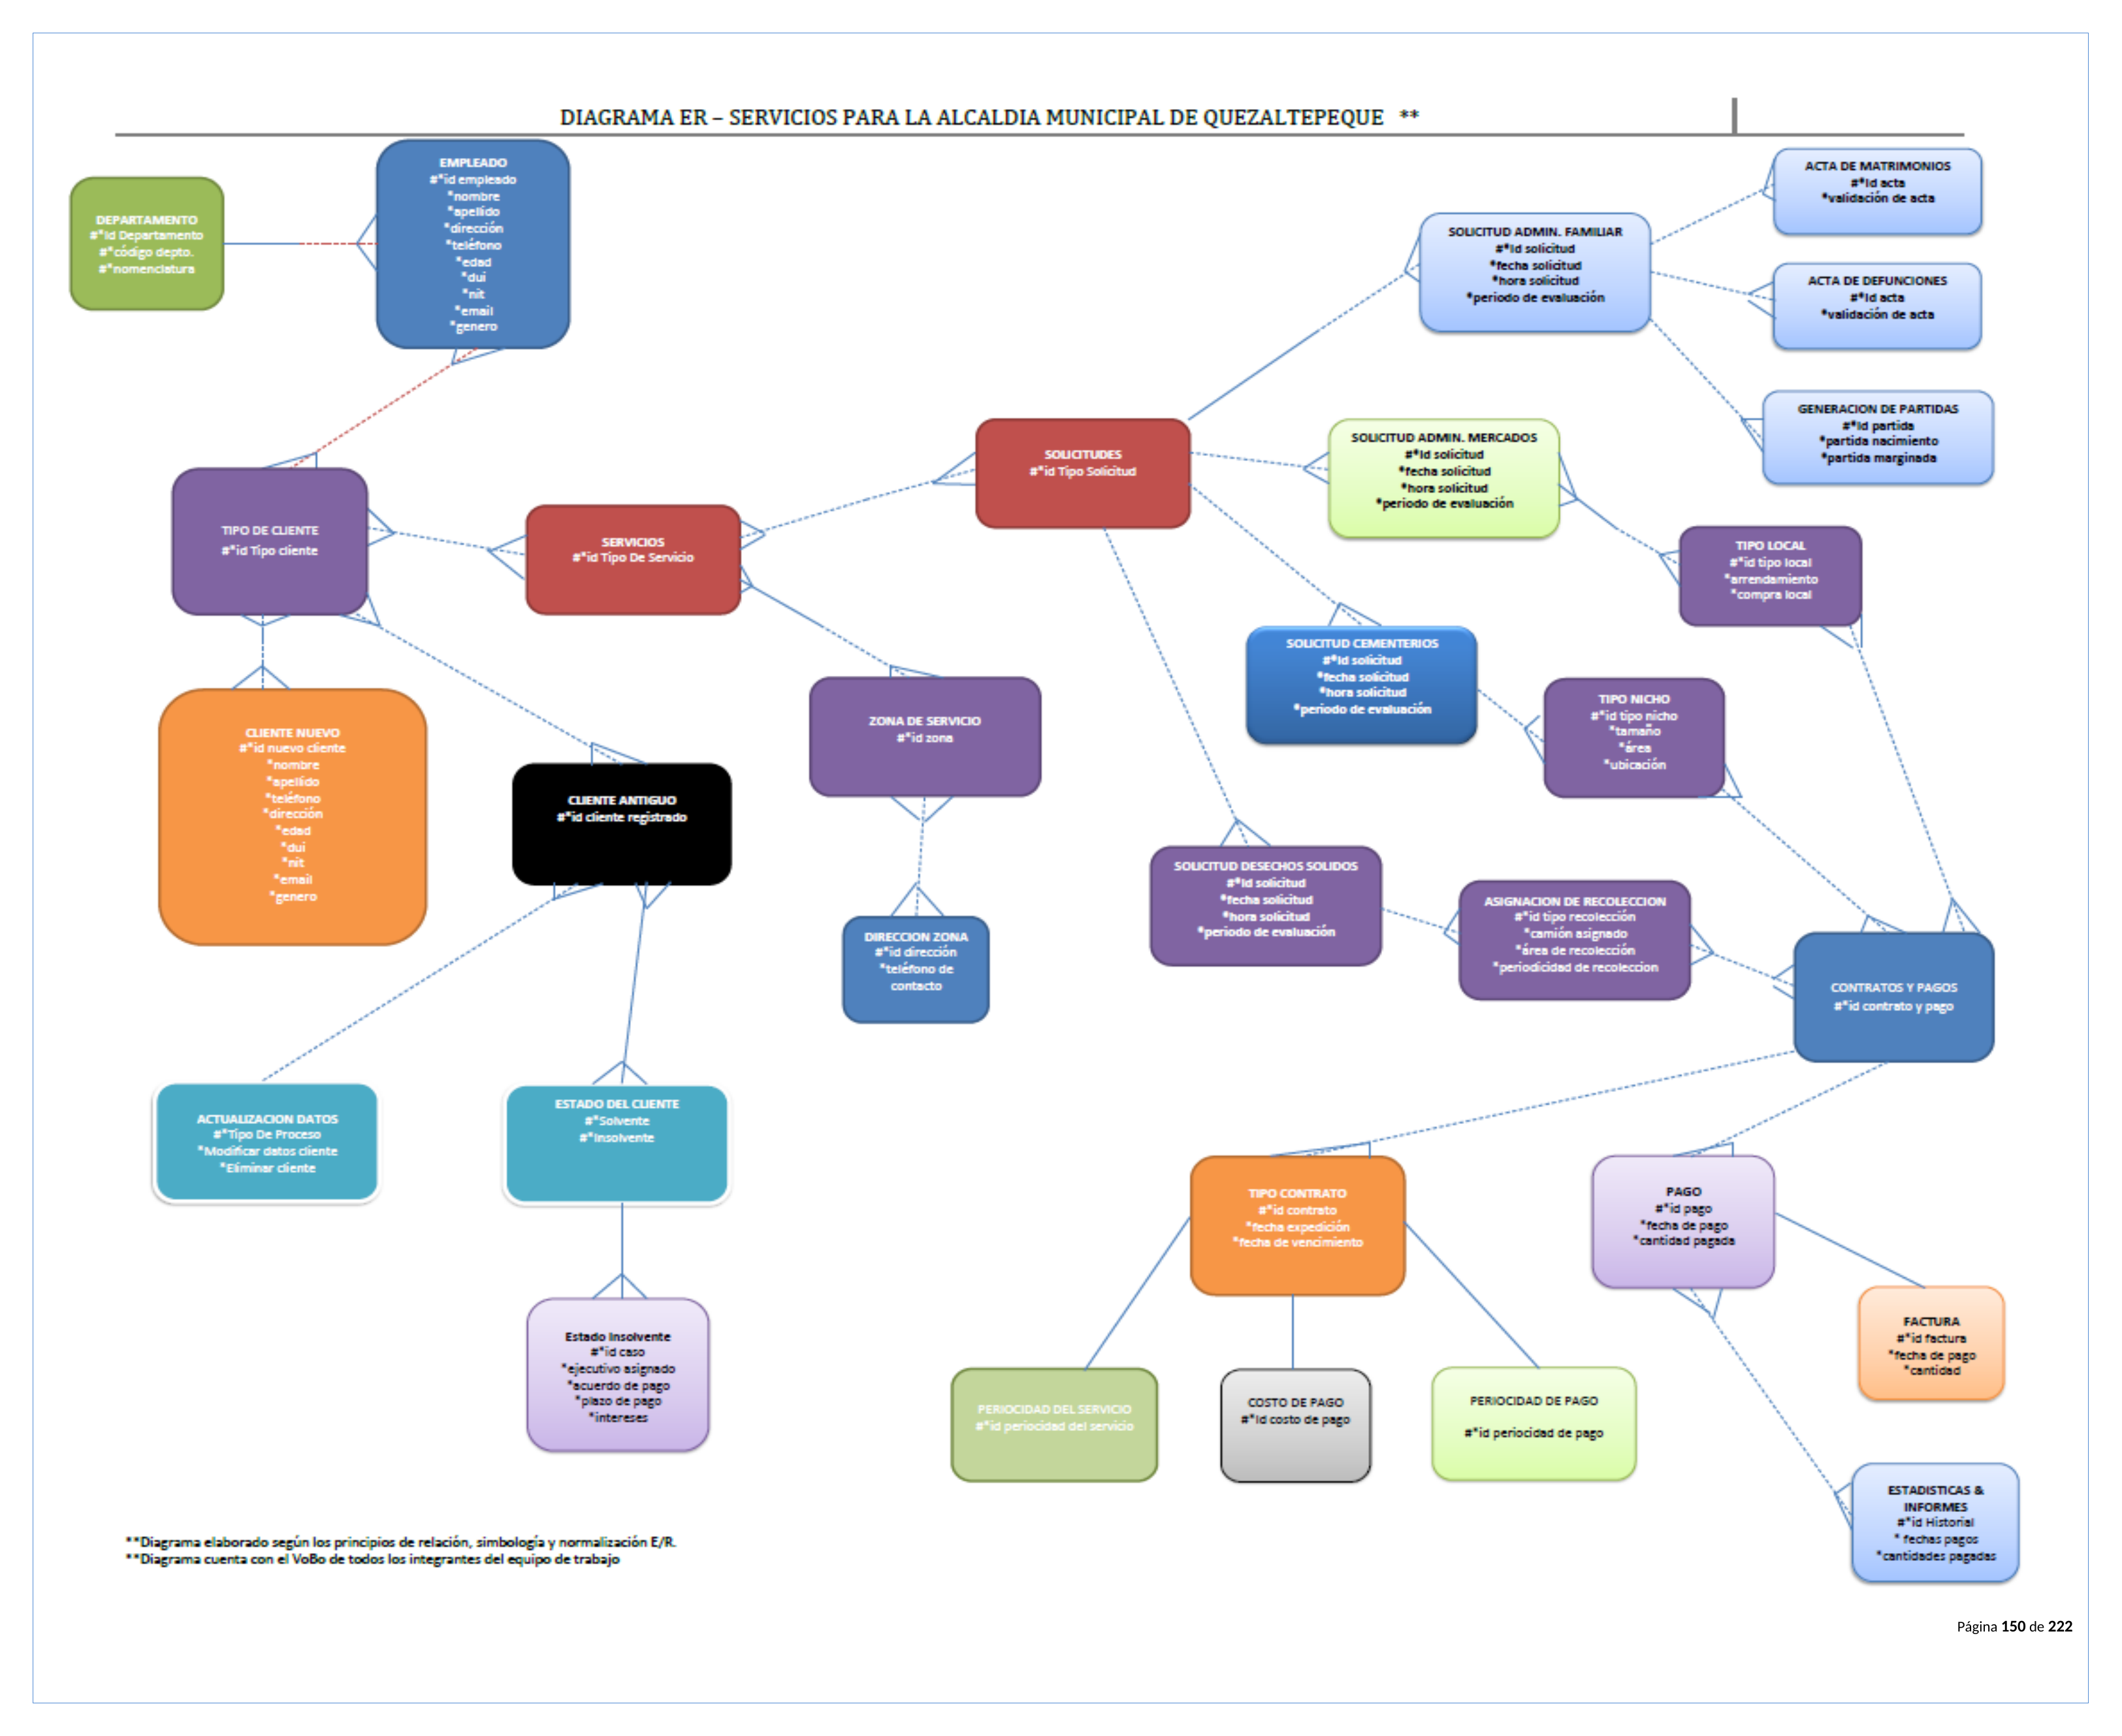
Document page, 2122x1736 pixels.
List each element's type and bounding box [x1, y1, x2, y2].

picture [49, 83, 2044, 1604]
